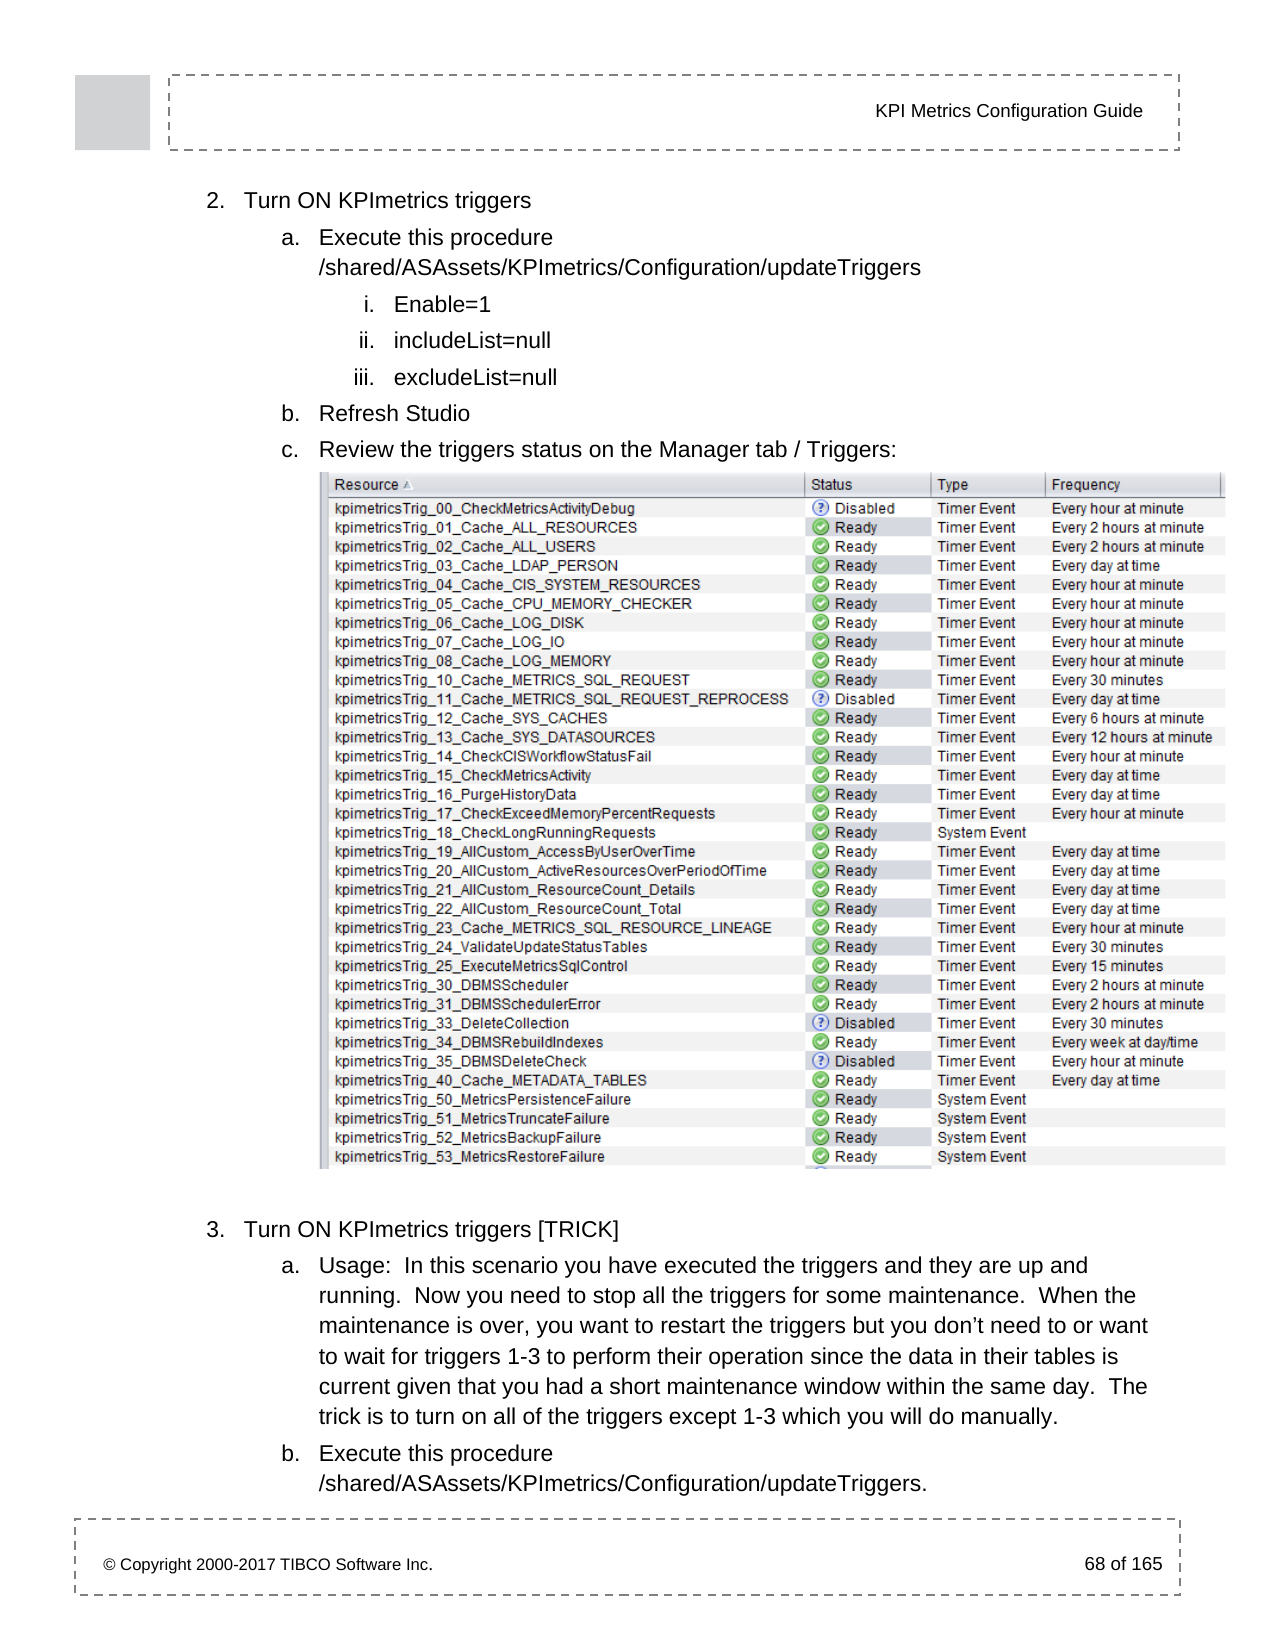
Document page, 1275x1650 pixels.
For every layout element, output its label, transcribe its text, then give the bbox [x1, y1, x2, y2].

list Review the triggers status on the Manager tab / Triggers: [281, 436, 1161, 463]
list excludeList=null [375, 363, 1161, 390]
list Execute this procedure /shared/ASAssets/KPImetrics/Configuration/updateTriggers [281, 224, 1161, 281]
list Usage: In this scenario you have executed the triggers and they are up and running. Now you need to stop all the triggers for some maintenance. When the maintenance is over, you want to restart the triggers but you don’t need to or want to wait for triggers 1-3 to perform their operation since the data in their tables is current given that you had a short maintenance window within the same day. The trick is to turn on all of the triggers except 1-3 which you will do manually. [281, 1252, 1161, 1429]
picture [318, 472, 1226, 1169]
list Turn ON KPImetrics triggers [TRICK] [206, 1216, 1161, 1242]
list Enable=1 [375, 291, 1161, 317]
list includeList=null [375, 327, 1161, 353]
list Refresh Studio [281, 400, 1161, 426]
list Execute this procedure /shared/ASAssets/KPImetrics/Configuration/updateTriggers. [281, 1439, 1161, 1496]
list Turn ON KPImetrics triggers [206, 187, 1161, 214]
